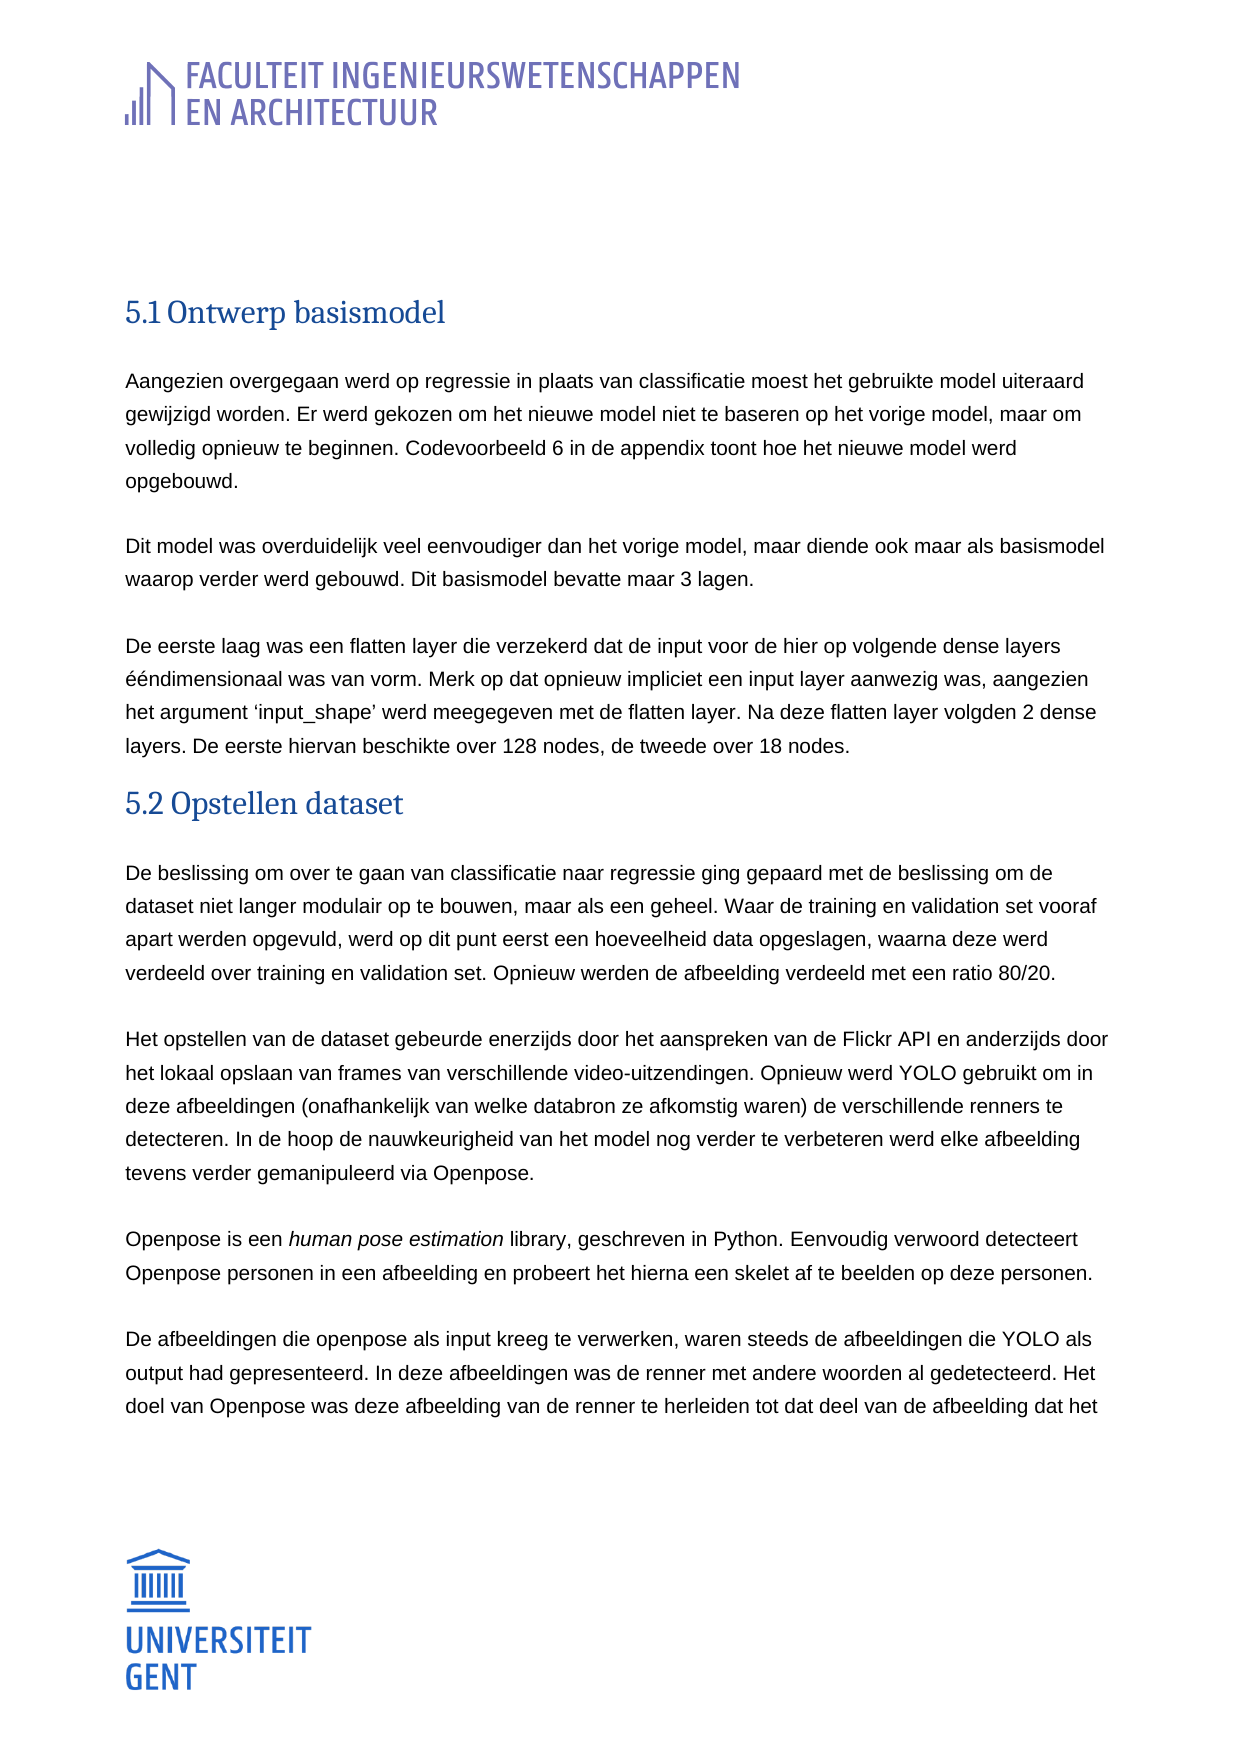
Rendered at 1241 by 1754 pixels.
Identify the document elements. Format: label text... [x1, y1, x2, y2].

subtitle 5.1 Ontwerp basismodel [125, 293, 1115, 331]
text Dit model was overduidelijk veel eenvoudiger dan het vorige model, maar diende ook maar als basismodel waarop verder werd gebouwd. Dit basismodel bevatte maar 3 lagen. [125, 526, 1115, 593]
text De eerste laag was een flatten layer die verzekerd dat de input voor de hier op volgende dense layers ééndimensionaal was van vorm. Merk op dat opnieuw impliciet een input layer aanwezig was, aangezien het argument ‘input_shape’ werd meegegeven met de flatten layer. Na deze flatten layer volgden 2 dense layers. De eerste hiervan beschikte over 128 nodes, de tweede over 18 nodes. [125, 626, 1115, 760]
text De beslissing om over te gaan van classificatie naar regressie ging gepaard met de beslissing om de dataset niet langer modulair op te bouwen, maar als een geheel. Waar de training en validation set vooraf apart werden opgevuld, werd op dit punt eerst een hoeveelheid data opgeslagen, waarna deze werd verdeeld over training en validation set. Opnieuw werden de afbeelding verdeeld met een ratio 80/20. [125, 853, 1115, 987]
picture [64, 1501, 378, 1752]
text Openpose is een human pose estimation library, geschreven in Python. Eenvoudig verwoord detecteert Openpose personen in een afbeelding en probeert het hierna een skelet af te beelden op deze personen. [125, 1220, 1115, 1287]
picture [62, 0, 815, 188]
subtitle 5.2 Opstellen dataset [125, 785, 1115, 823]
text Aangezien overgegaan werd op regressie in plaats van classificatie moest het gebruikte model uiteraard gewijzigd worden. Er werd gekozen om het nieuwe model niet te baseren op het vorige model, maar om volledig opnieuw te beginnen. Codevoorbeeld 6 in de appendix toont hoe het nieuwe model werd opgebouwd. [125, 362, 1115, 495]
text Het opstellen van de dataset gebeurde enerzijds door het aanspreken van de Flickr API en anderzijds door het lokaal opslaan van frames van verschillende video-uitzendingen. Opnieuw werd YOLO gebruikt om in deze afbeeldingen (onafhankelijk van welke databron ze afkomstig waren) de verschillende renners te detecteren. In de hoop de nauwkeurigheid van het model nog verder te verbeteren werd elke afbeelding tevens verder gemanipuleerd via Openpose. [125, 1020, 1115, 1187]
